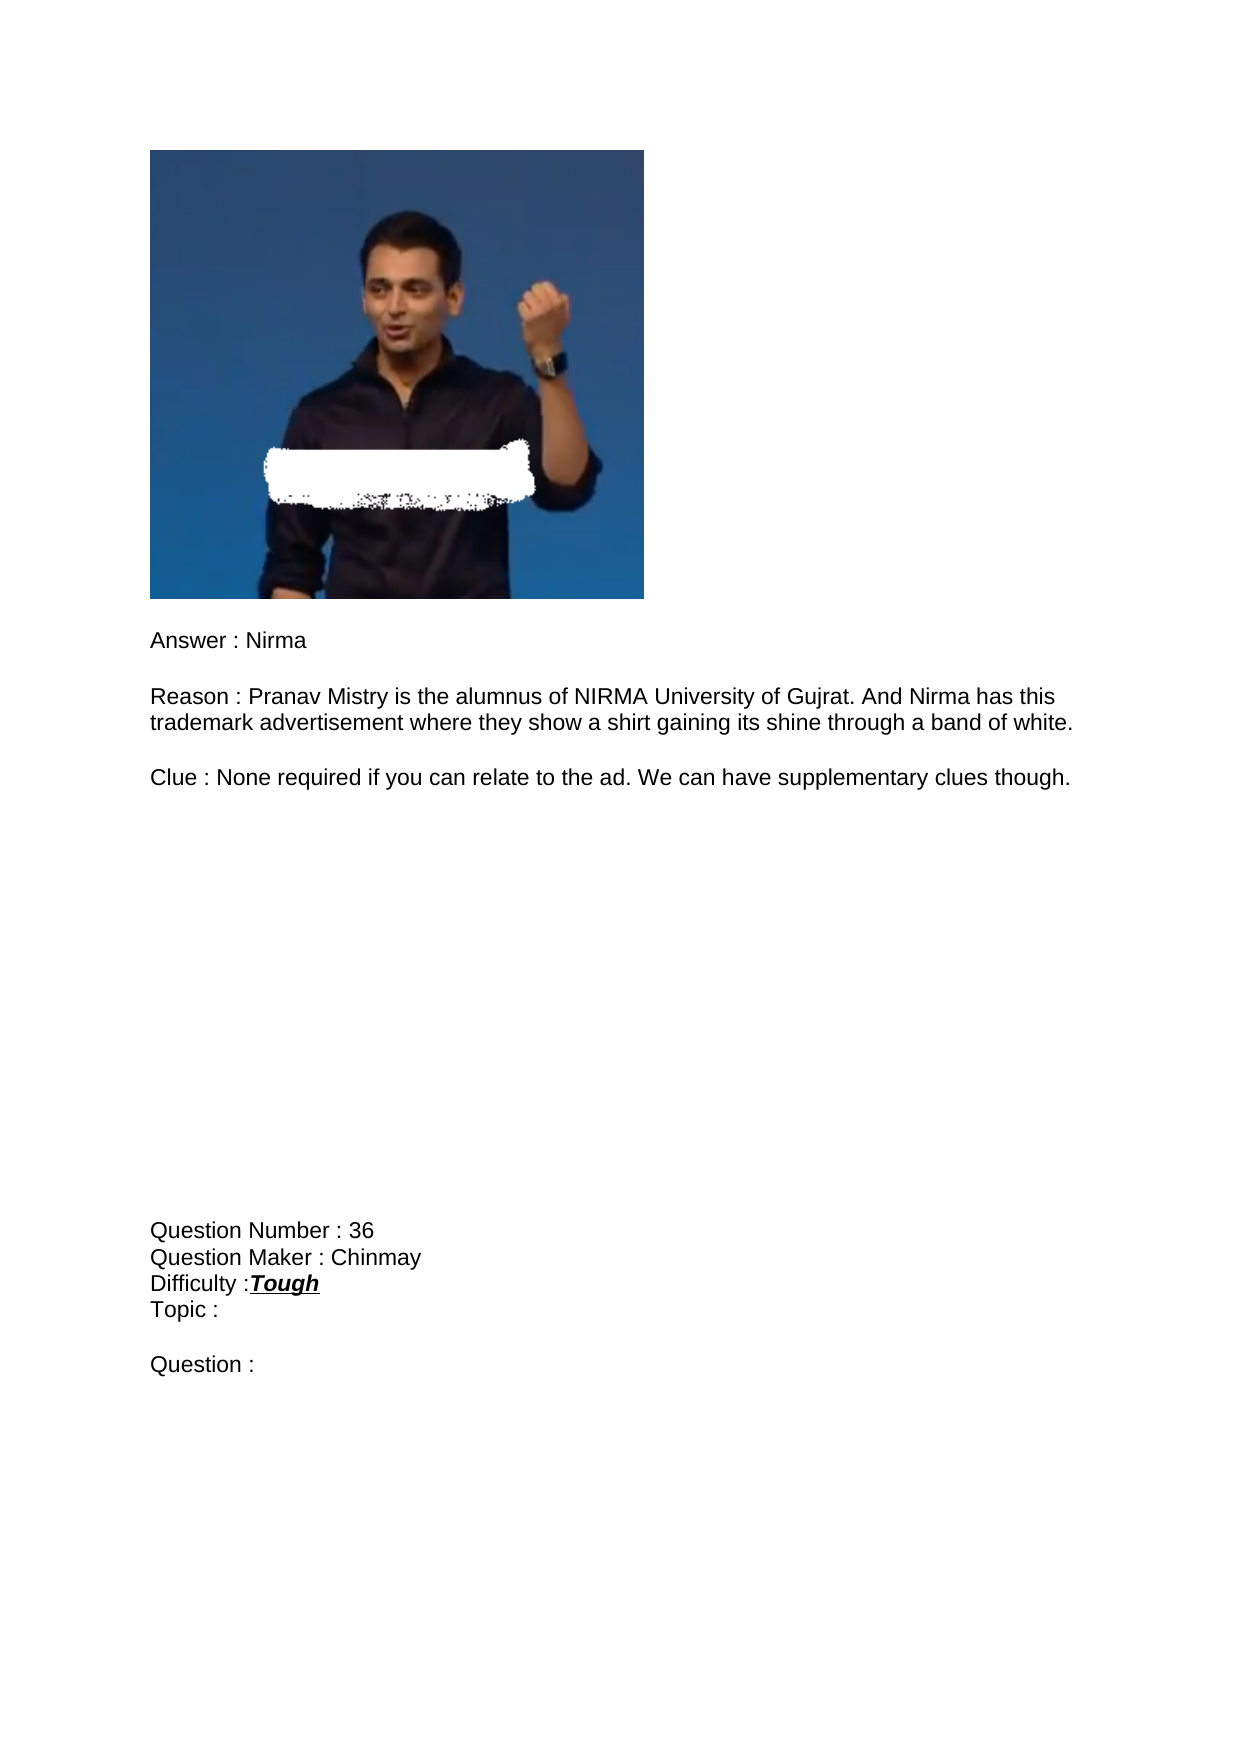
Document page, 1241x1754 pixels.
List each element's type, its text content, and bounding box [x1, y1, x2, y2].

text Question Number : 36 [150, 1217, 1090, 1243]
text Question Maker : Chinmay [150, 1243, 1090, 1270]
text Question : [150, 1351, 1090, 1378]
text Topic : [150, 1296, 1090, 1323]
text Difficulty :Tough [150, 1270, 1090, 1296]
text Answer : Nirma [150, 627, 1090, 654]
picture [150, 150, 644, 599]
text Reason : Pranav Mistry is the alumnus of NIRMA University of Gujrat. And Nirma has this trademark advertisement where they show a shirt gaining its shine through a band of white. [150, 683, 1090, 735]
text Clue : None required if you can relate to the ad. We can have supplementary clues though. [150, 764, 1090, 790]
